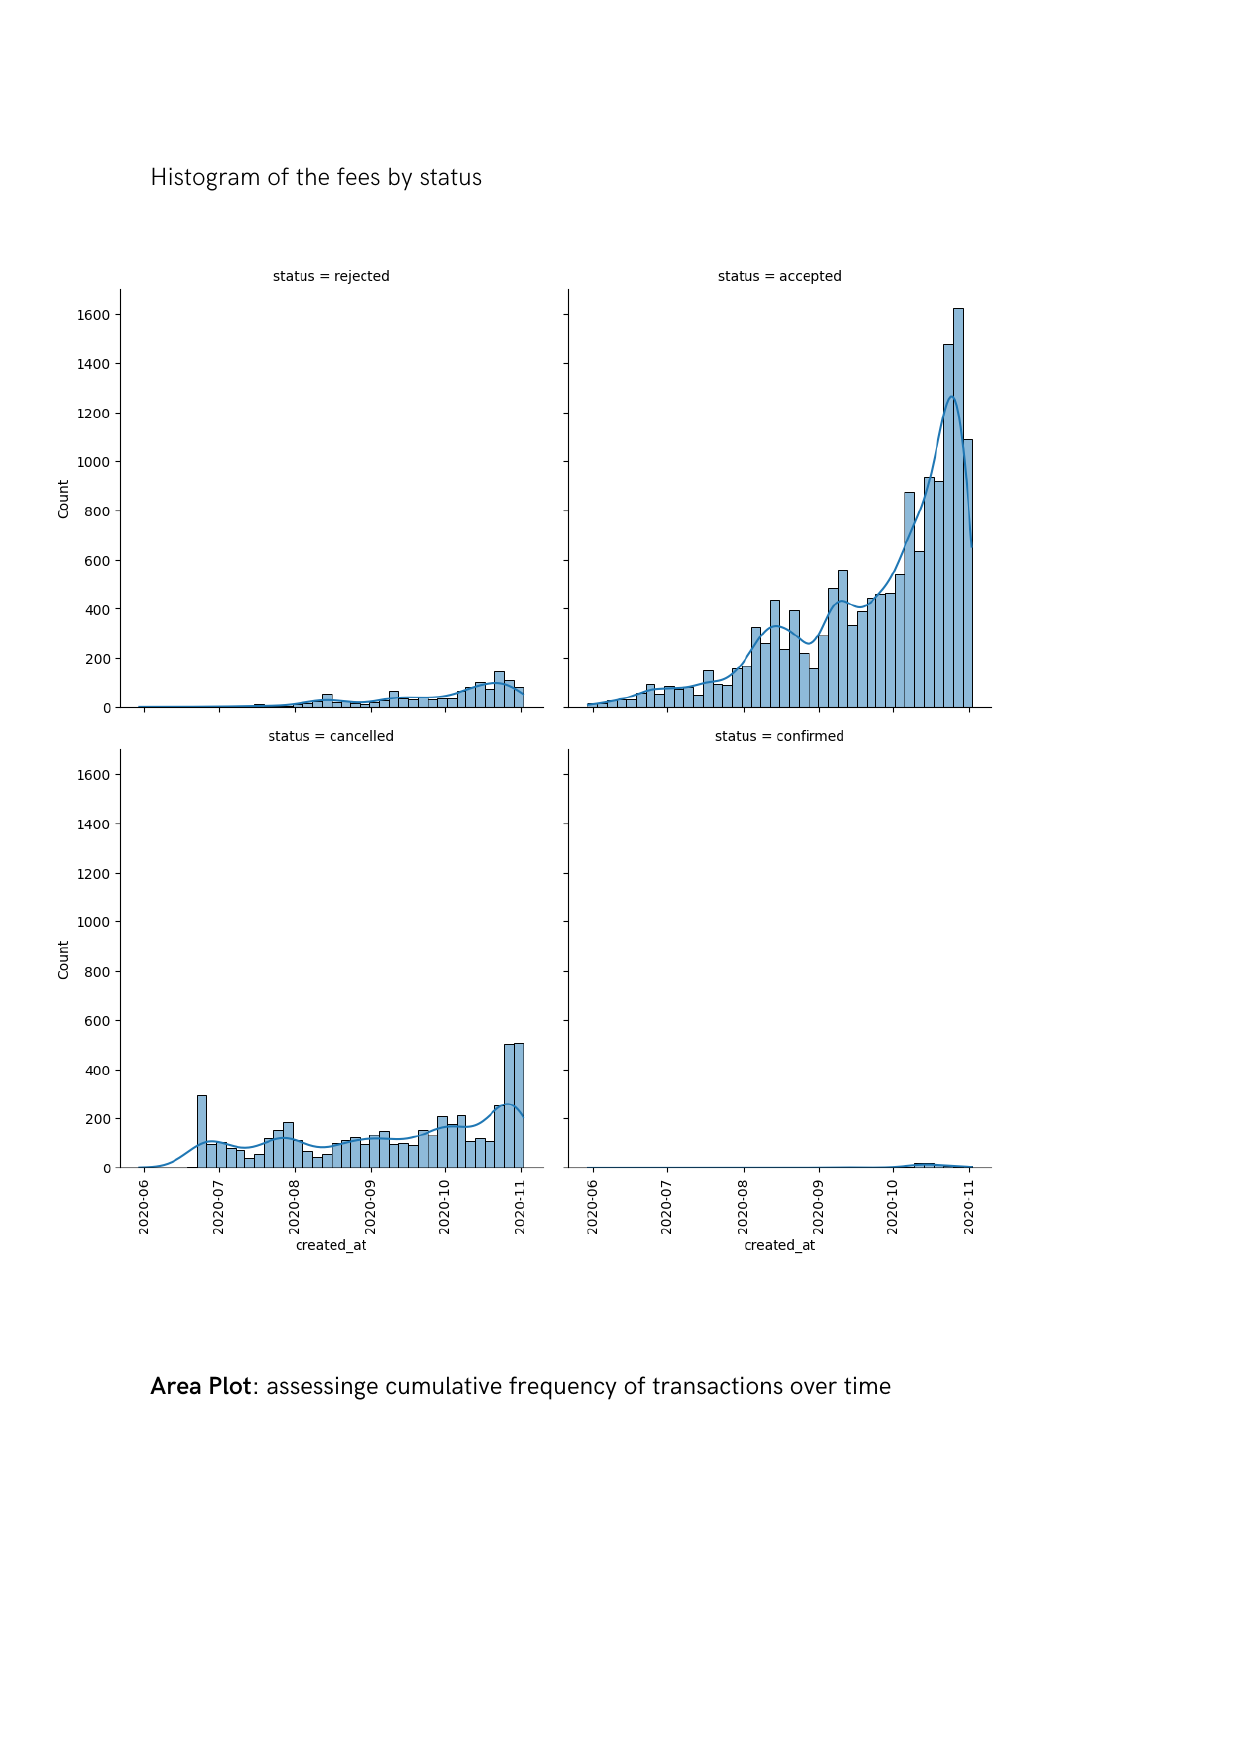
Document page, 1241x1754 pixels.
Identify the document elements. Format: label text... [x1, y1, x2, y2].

text Area Plot: assessinge cumulative frequency of transactions over time [150, 1372, 1090, 1402]
picture [47, 260, 1000, 1261]
text Histogram of the fees by status [150, 162, 1090, 192]
